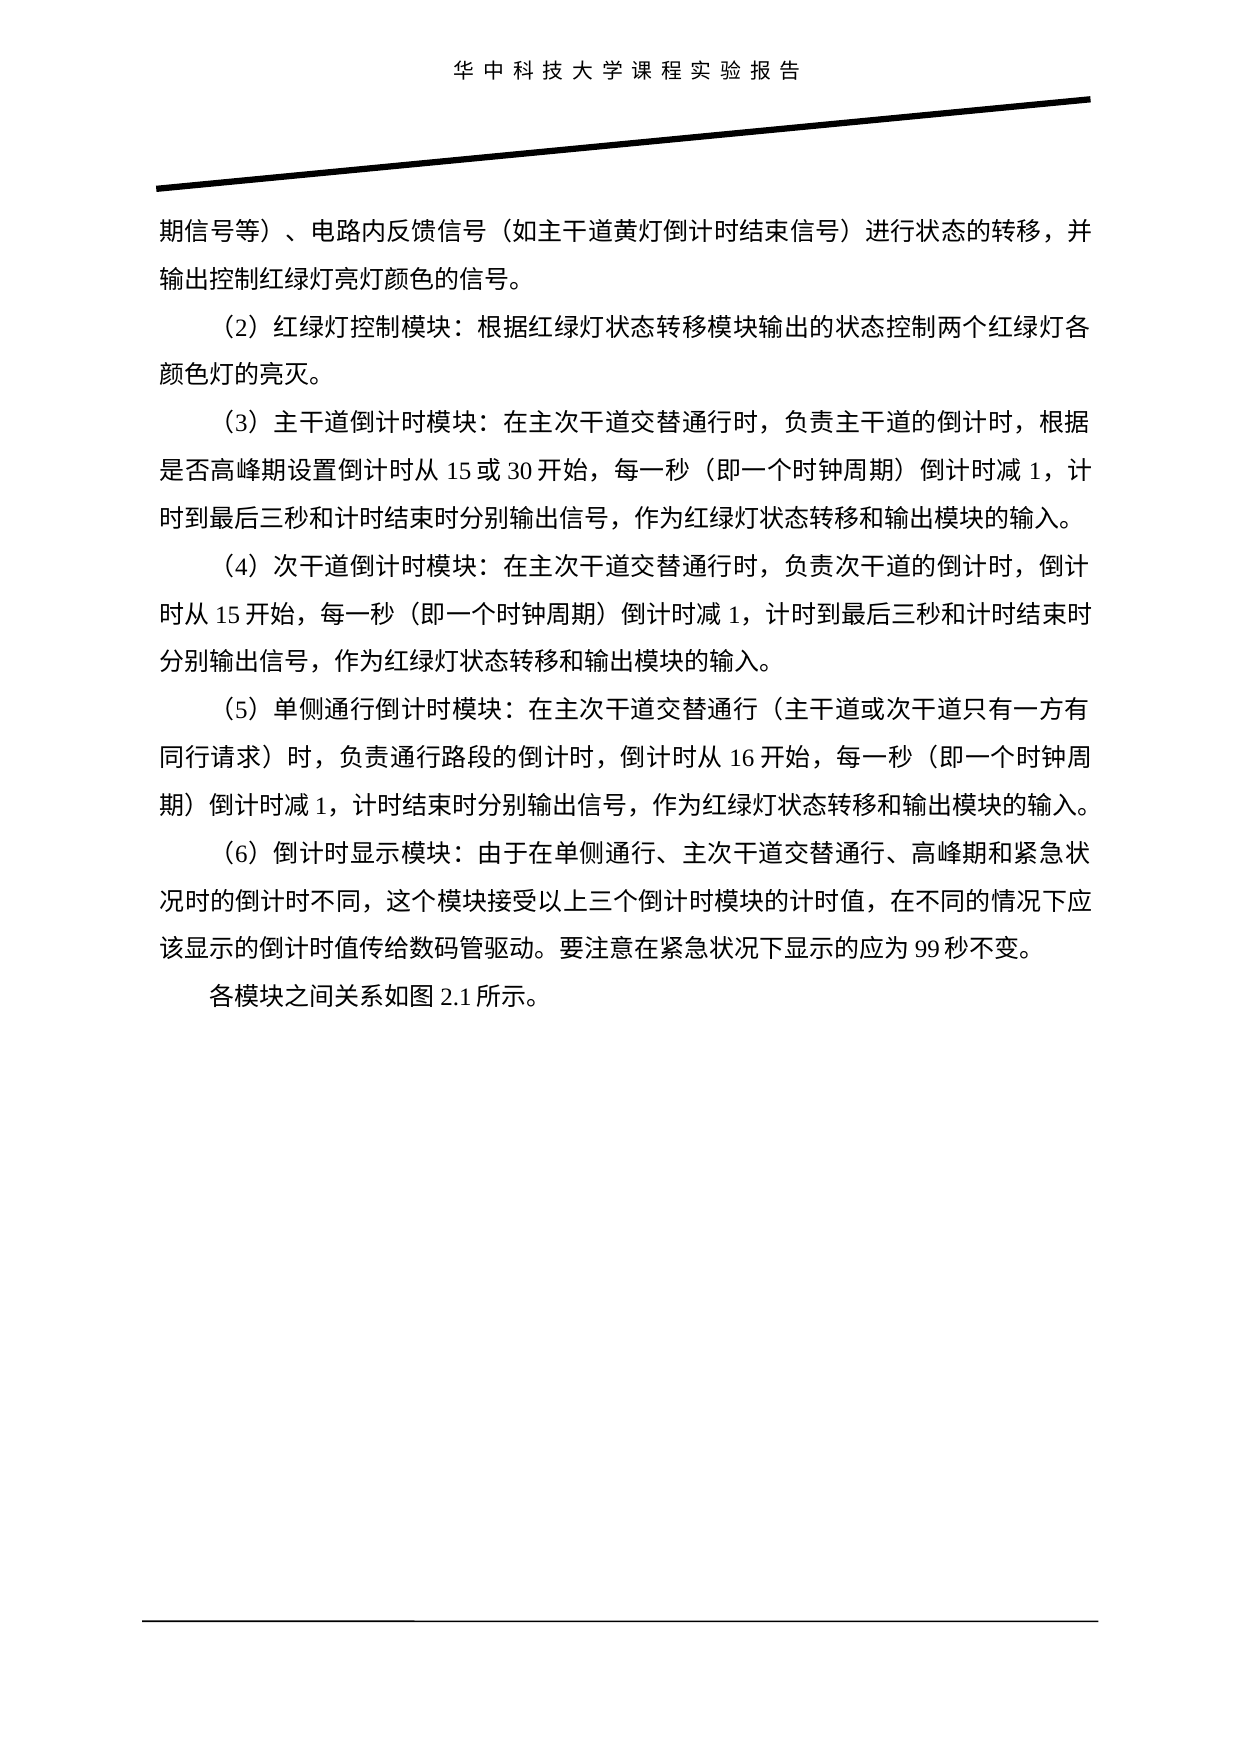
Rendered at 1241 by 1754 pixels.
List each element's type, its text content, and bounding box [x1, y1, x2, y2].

text 各模块之间关系如图 2.1所示。 [159, 971, 1093, 1019]
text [159, 206, 1093, 301]
text （2）红绿灯控制模块：根据红绿灯状态转移模块输出的状态控制两个红绿灯各颜色灯的亮灭。 [159, 301, 1093, 397]
text （3）主干道倒计时模块：在主次干道交替通行时，负责主干道的倒计时，根据是否高峰期设置倒计时从15或30开始，每一秒（即一个时钟周期）倒计时减1，计时到最后三秒和计时结束时分别输出信号，作为红绿灯状态转移和输出模块的输入。 [159, 397, 1093, 541]
text （6）倒计时显示模块：由于在单侧通行、主次干道交替通行、高峰期和紧急状况时的倒计时不同，这个模块接受以上三个倒计时模块的计时值，在不同的情况下应该显示的倒计时值传给数码管驱动。要注意在紧急状况下显示的应为99秒不变。 [159, 827, 1093, 971]
text （4）次干道倒计时模块：在主次干道交替通行时，负责次干道的倒计时，倒计时从15开始，每一秒（即一个时钟周期）倒计时减1，计时到最后三秒和计时结束时分别输出信号，作为红绿灯状态转移和输出模块的输入。 [159, 541, 1093, 684]
text （5）单侧通行倒计时模块：在主次干道交替通行（主干道或次干道只有一方有同行请求）时，负责通行路段的倒计时，倒计时从16开始，每一秒（即一个时钟周期）倒计时减1，计时结束时分别输出信号，作为红绿灯状态转移和输出模块的输入。 [159, 684, 1093, 827]
